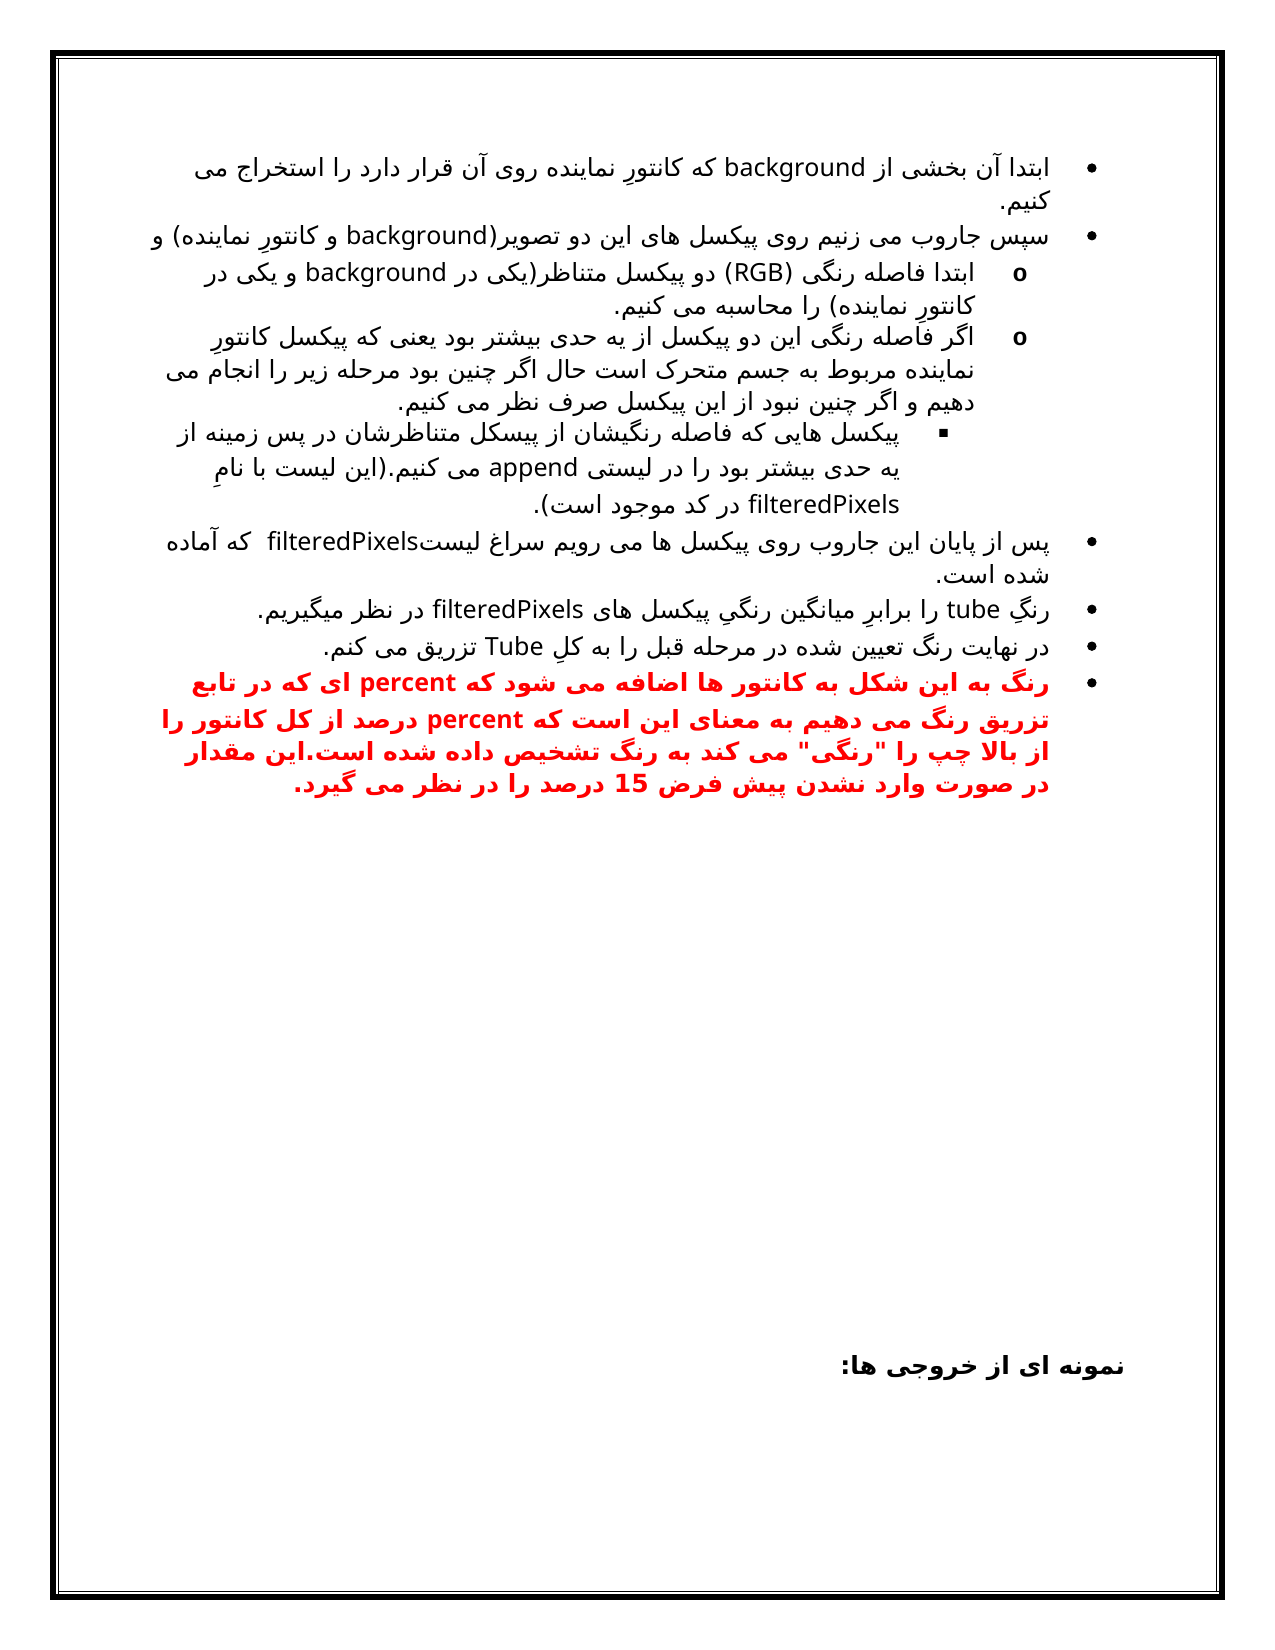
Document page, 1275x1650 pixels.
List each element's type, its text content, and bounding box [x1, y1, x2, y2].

list ابتدا فاصله رنگی (RGB) دو پیکسل متناظر(یکی در background و یکی در کانتورِ نماینده) را محاسبه می کنیم. [150, 254, 1012, 320]
list سپس جاروب می زنیم روی پیکسل های این دو تصویر(background و کانتورِ نماینده) و [150, 218, 1087, 252]
list پس از پایان این جاروب روی پیکسل ها می رویم سراغ لیستfilteredPixels که آماده شده است. [150, 523, 1087, 589]
list اگر فاصله رنگی این دو پیکسل از یه حدی بیشتر بود یعنی که پیکسل کانتورِ نماینده مربوط به جسم متحرک است حال اگر چنین بود مرحله زیر را انجام می دهیم و اگر چنین نبود از این پیکسل صرف نظر می کنیم. [150, 323, 1012, 416]
list در نهایت رنگ تعیین شده در مرحله قبل را به کلِ Tube تزریق می کنم. [150, 628, 1087, 662]
text نمونه ای از خروجی ها: [150, 1352, 1125, 1381]
list ابتدا آن بخشی از background که کانتورِ نماینده روی آن قرار دارد را استخراج می کنیم. [150, 150, 1087, 216]
list رنگ به این شکل به کانتور ها اضافه می شود که percent ای که در تابع تزریق رنگ می دهیم به معنای این است که percent درصد از کل کانتور را از بالا چپ را "رنگی" می کند به رنگ تشخیص داده شده است.این مقدار در صورت وارد نشدن پیش فرض 15 درصد را در نظر می گیرد. [150, 665, 1087, 798]
list رنگِ tube را برابرِ میانگین رنگیِ پیکسل های filteredPixels در نظر میگیریم. [150, 591, 1087, 625]
list پیکسل هایی که فاصله رنگیشان از پیسکل متناظرشان در پس زمینه از یه حدی بیشتر بود را در لیستی append می کنیم.(این لیست با نامِ filteredPixels در کد موجود است). [150, 418, 937, 521]
